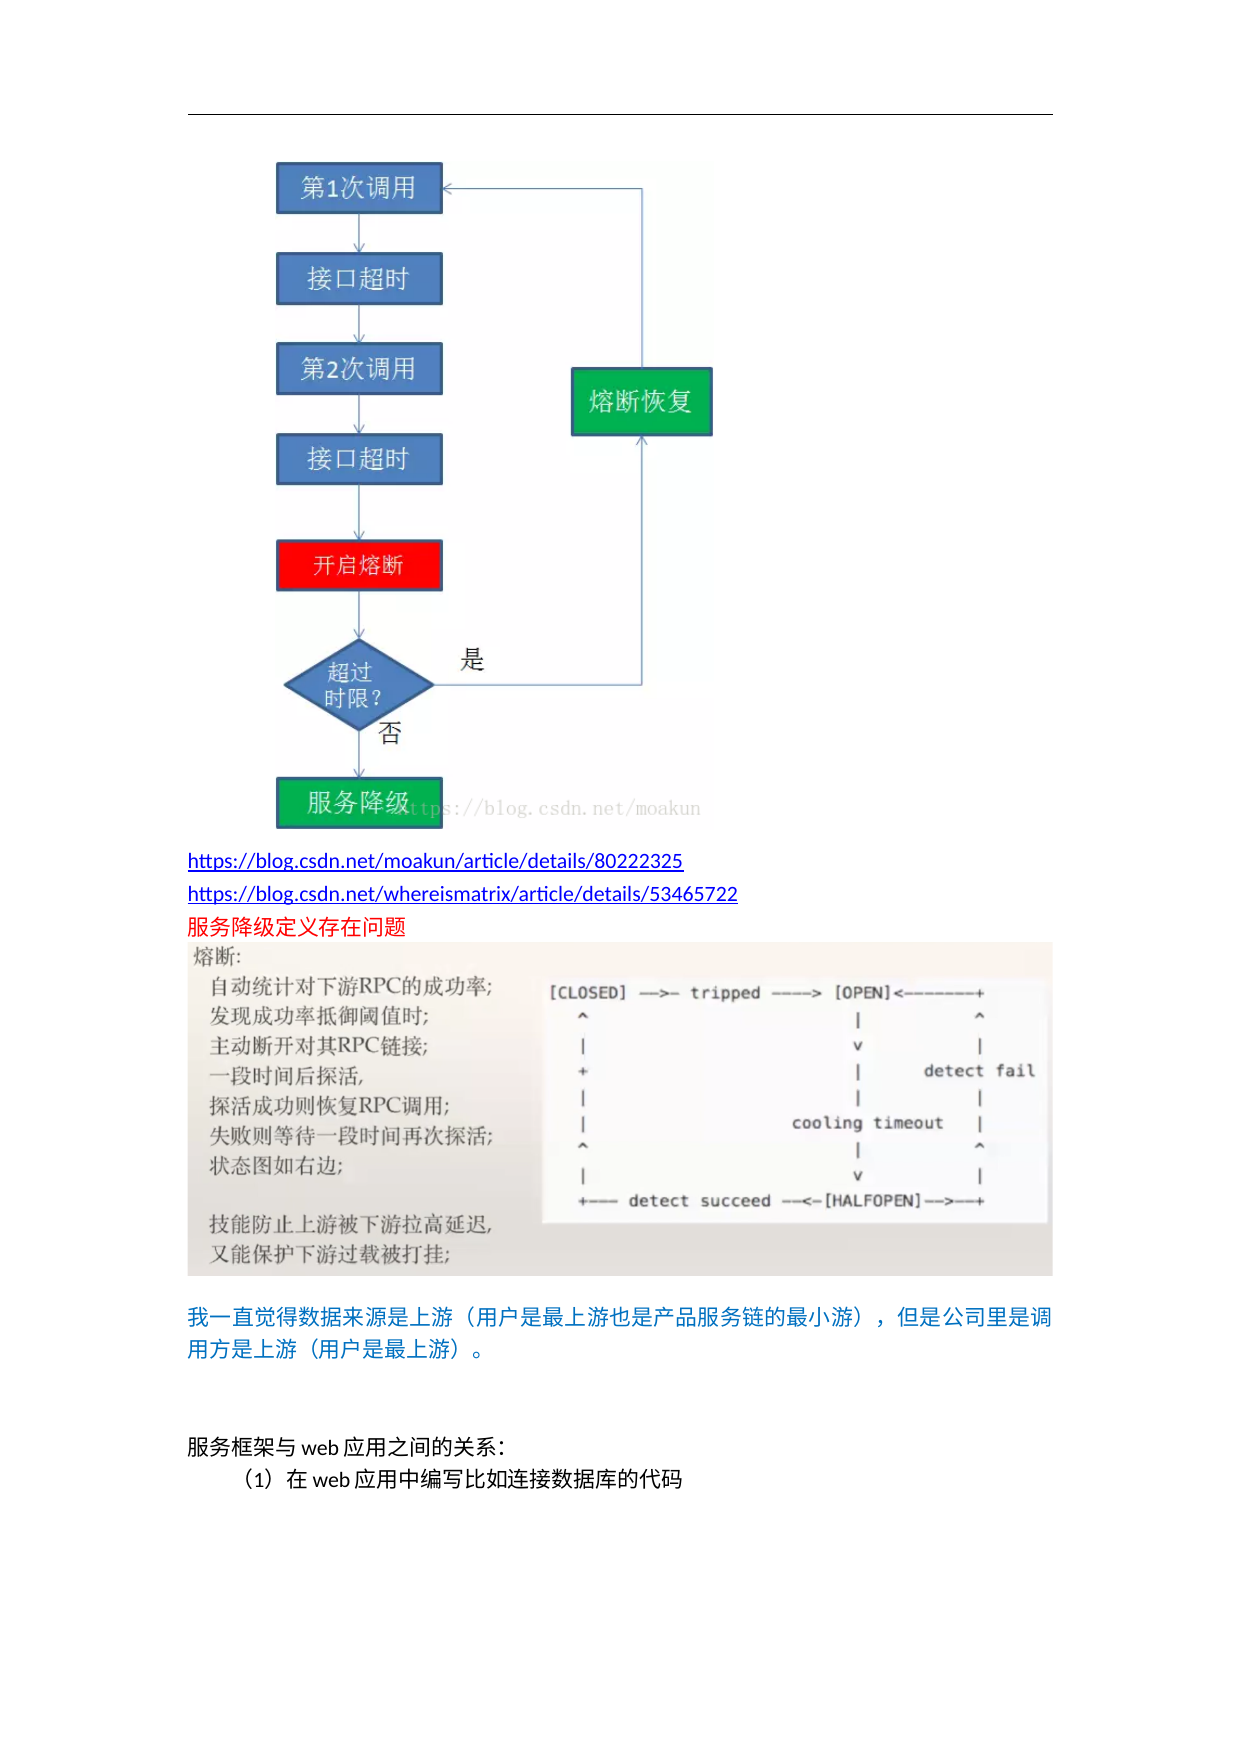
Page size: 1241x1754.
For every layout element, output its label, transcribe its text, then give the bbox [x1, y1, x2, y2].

text 服务框架与web应用之间的关系： [187, 1429, 1053, 1462]
picture [187, 942, 1053, 1276]
text https://blog.csdn.net/whereismatrix/article/details/53465722 [187, 877, 1053, 909]
text https://blog.csdn.net/moakun/article/details/80222325 [187, 844, 1053, 877]
picture [275, 161, 714, 830]
text （1）在web应用中编写比如连接数据库的代码 [187, 1462, 1053, 1494]
text 我一直觉得数据来源是上游（用户是最上游也是产品服务链的最小游），但是公司里是调用方是上游（用户是最上游）。 [187, 1299, 1053, 1364]
text 服务降级定义存在问题 [187, 909, 1053, 942]
